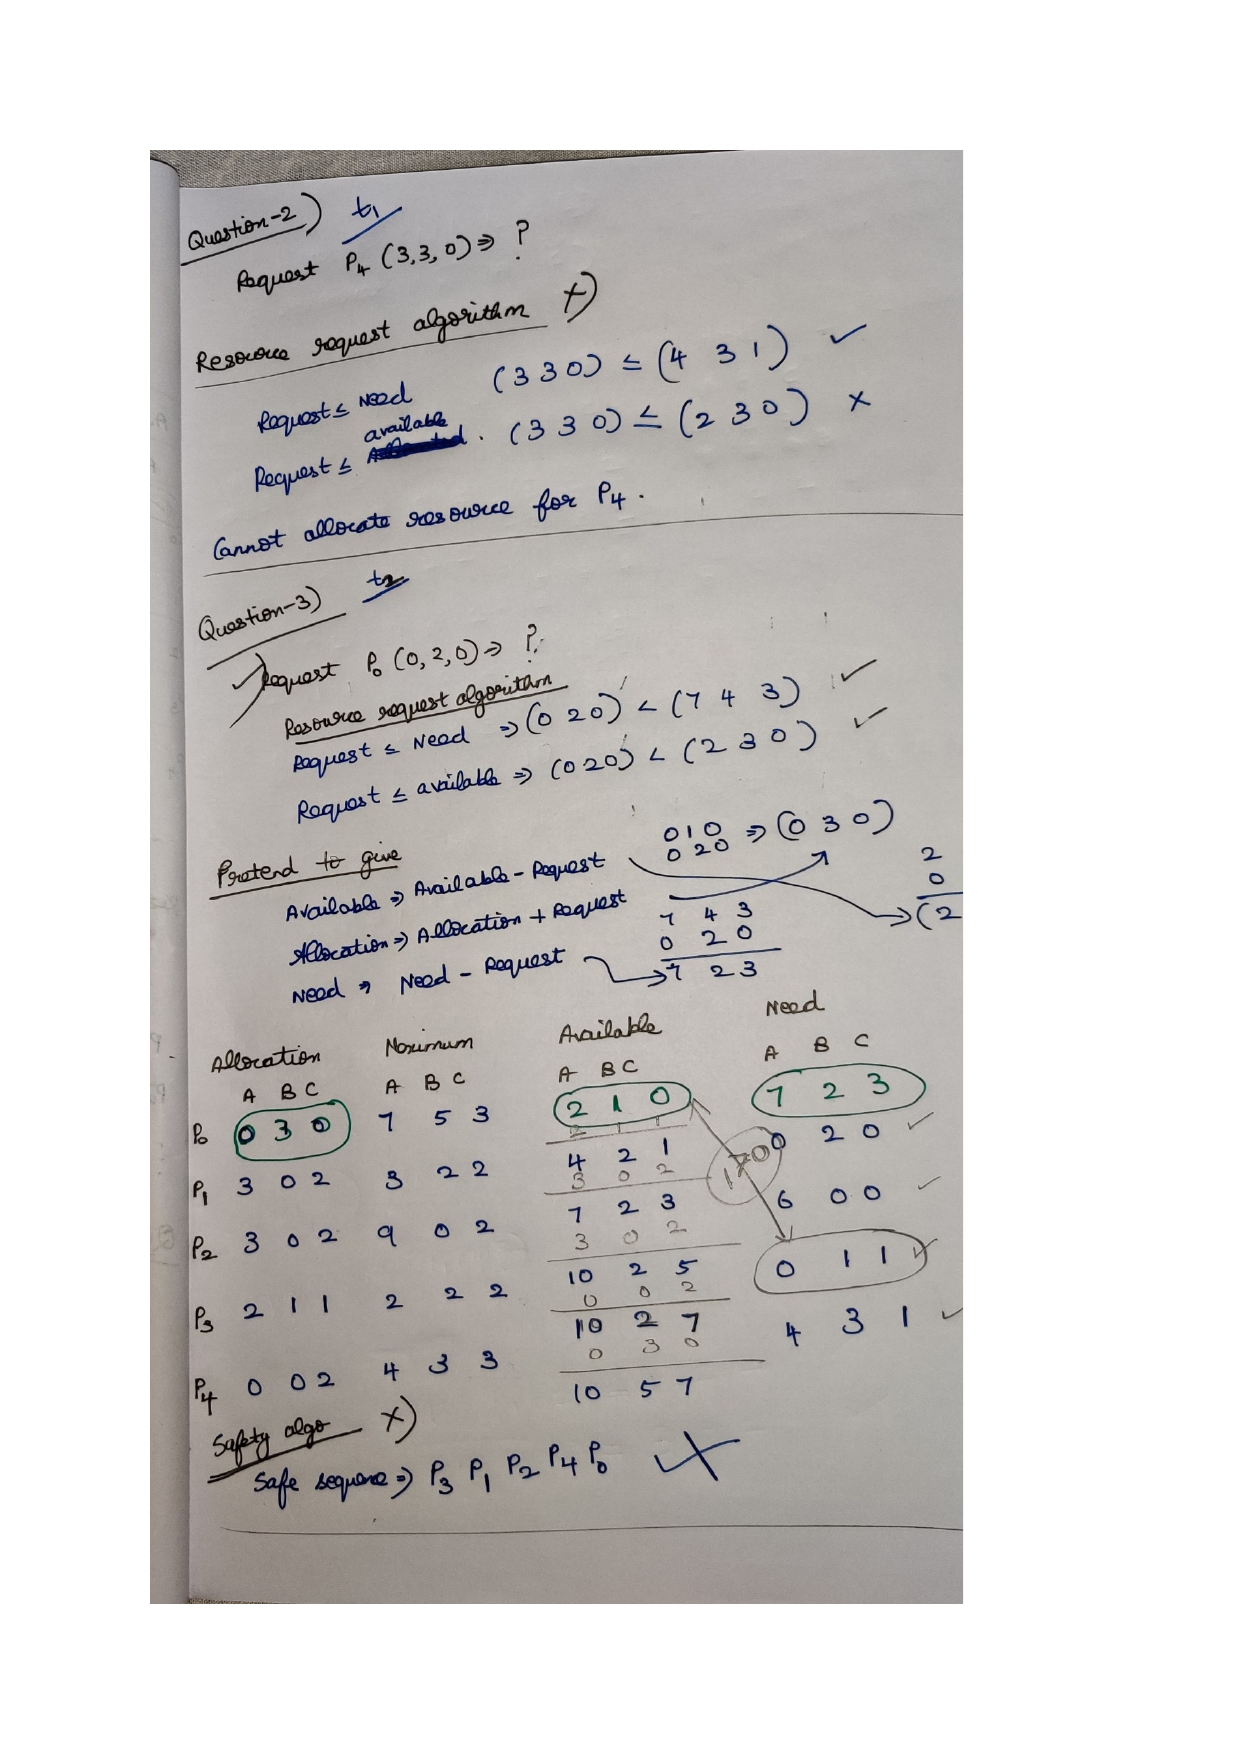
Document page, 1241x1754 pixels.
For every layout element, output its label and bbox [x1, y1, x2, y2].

picture [150, 150, 964, 1604]
